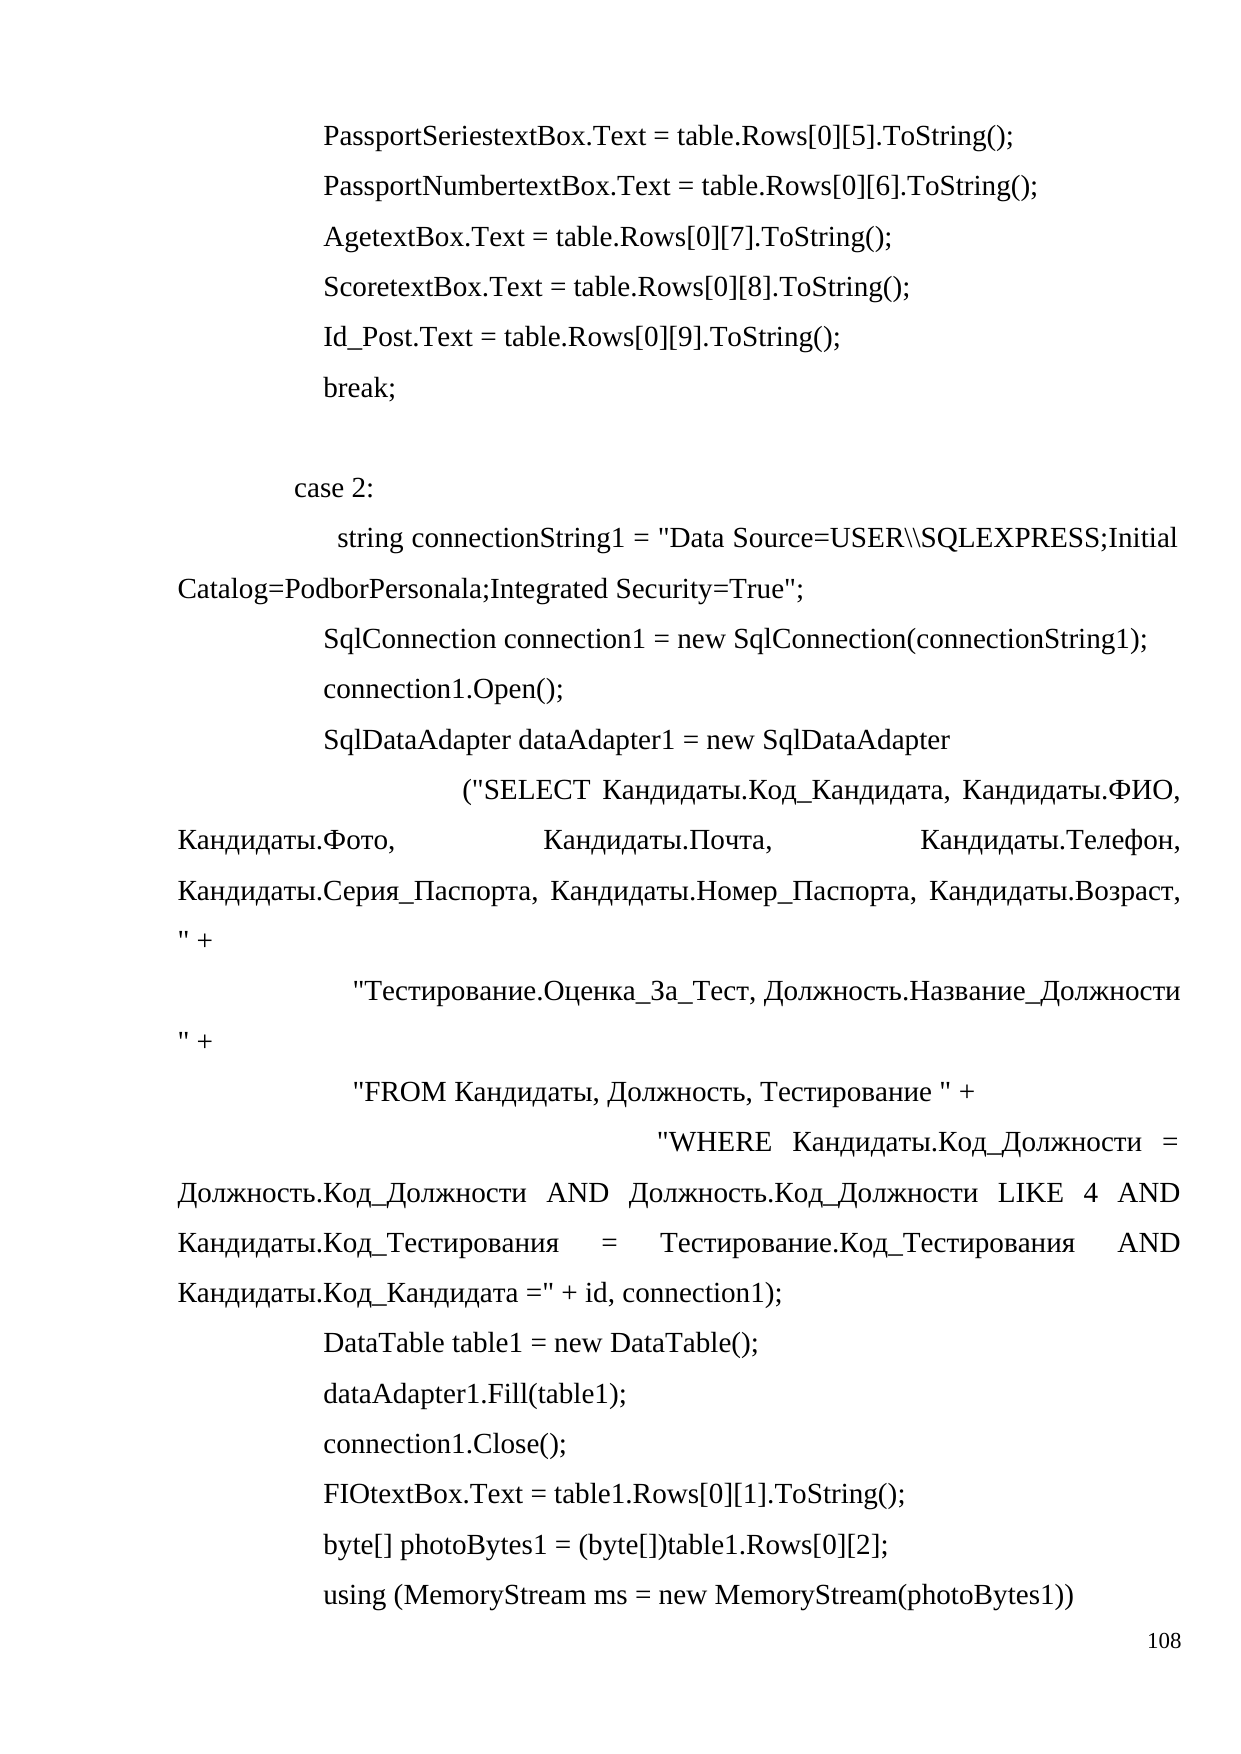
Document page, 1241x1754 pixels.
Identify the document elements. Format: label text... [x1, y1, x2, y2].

text ("SELECT Кандидаты.Код_Кандидата, Кандидаты.ФИО, Кандидаты.Фото, Кандидаты.Почта, Кандидаты.Телефон, Кандидаты.Серия_Паспорта, Кандидаты.Номер_Паспорта, Кандидаты.Возраст, " + [177, 772, 1181, 957]
text dataAdapter1.Fill(table1); [177, 1376, 1181, 1409]
text byte[] photoBytes1 = (byte[])table1.Rows[0][2]; [177, 1527, 1181, 1560]
text connection1.Close(); [177, 1426, 1181, 1460]
text "FROM Кандидаты, Должность, Тестирование " + [177, 1074, 1181, 1108]
text SqlDataAdapter dataAdapter1 = new SqlDataAdapter [177, 722, 1181, 755]
text using (MemoryStream ms = new MemoryStream(photoBytes1)) [177, 1577, 1181, 1611]
text AgetextBox.Text = table.Rows[0][7].ToString(); [177, 219, 1181, 252]
text "WHERE Кандидаты.Код_Должности = Должность.Код_Должности AND Должность.Код_Должности LIKE 4 AND Кандидаты.Код_Тестирования = Тестирование.Код_Тестирования AND Кандидаты.Код_Кандидата =" + id, connection1); [177, 1124, 1181, 1309]
text PassportNumbertextBox.Text = table.Rows[0][6].ToString(); [177, 168, 1181, 202]
text DataTable table1 = new DataTable(); [177, 1326, 1181, 1359]
text case 2: [177, 470, 1181, 504]
text Id_Post.Text = table.Rows[0][9].ToString(); [177, 319, 1181, 353]
text string connectionString1 = "Data Source=USER\\SQLEXPRESS;Initial Catalog=PodborPersonala;Integrated Security=True"; [177, 521, 1181, 604]
text SqlConnection connection1 = new SqlConnection(connectionString1); [177, 621, 1181, 655]
text break; [177, 370, 1181, 403]
text connection1.Open(); [177, 672, 1181, 705]
text "Тестирование.Оценка_За_Тест, Должность.Название_Должности " + [177, 973, 1181, 1057]
text PassportSeriestextBox.Text = table.Rows[0][5].ToString(); [177, 118, 1181, 152]
text ScoretextBox.Text = table.Rows[0][8].ToString(); [177, 269, 1181, 303]
text FIOtextBox.Text = table1.Rows[0][1].ToString(); [177, 1477, 1181, 1510]
